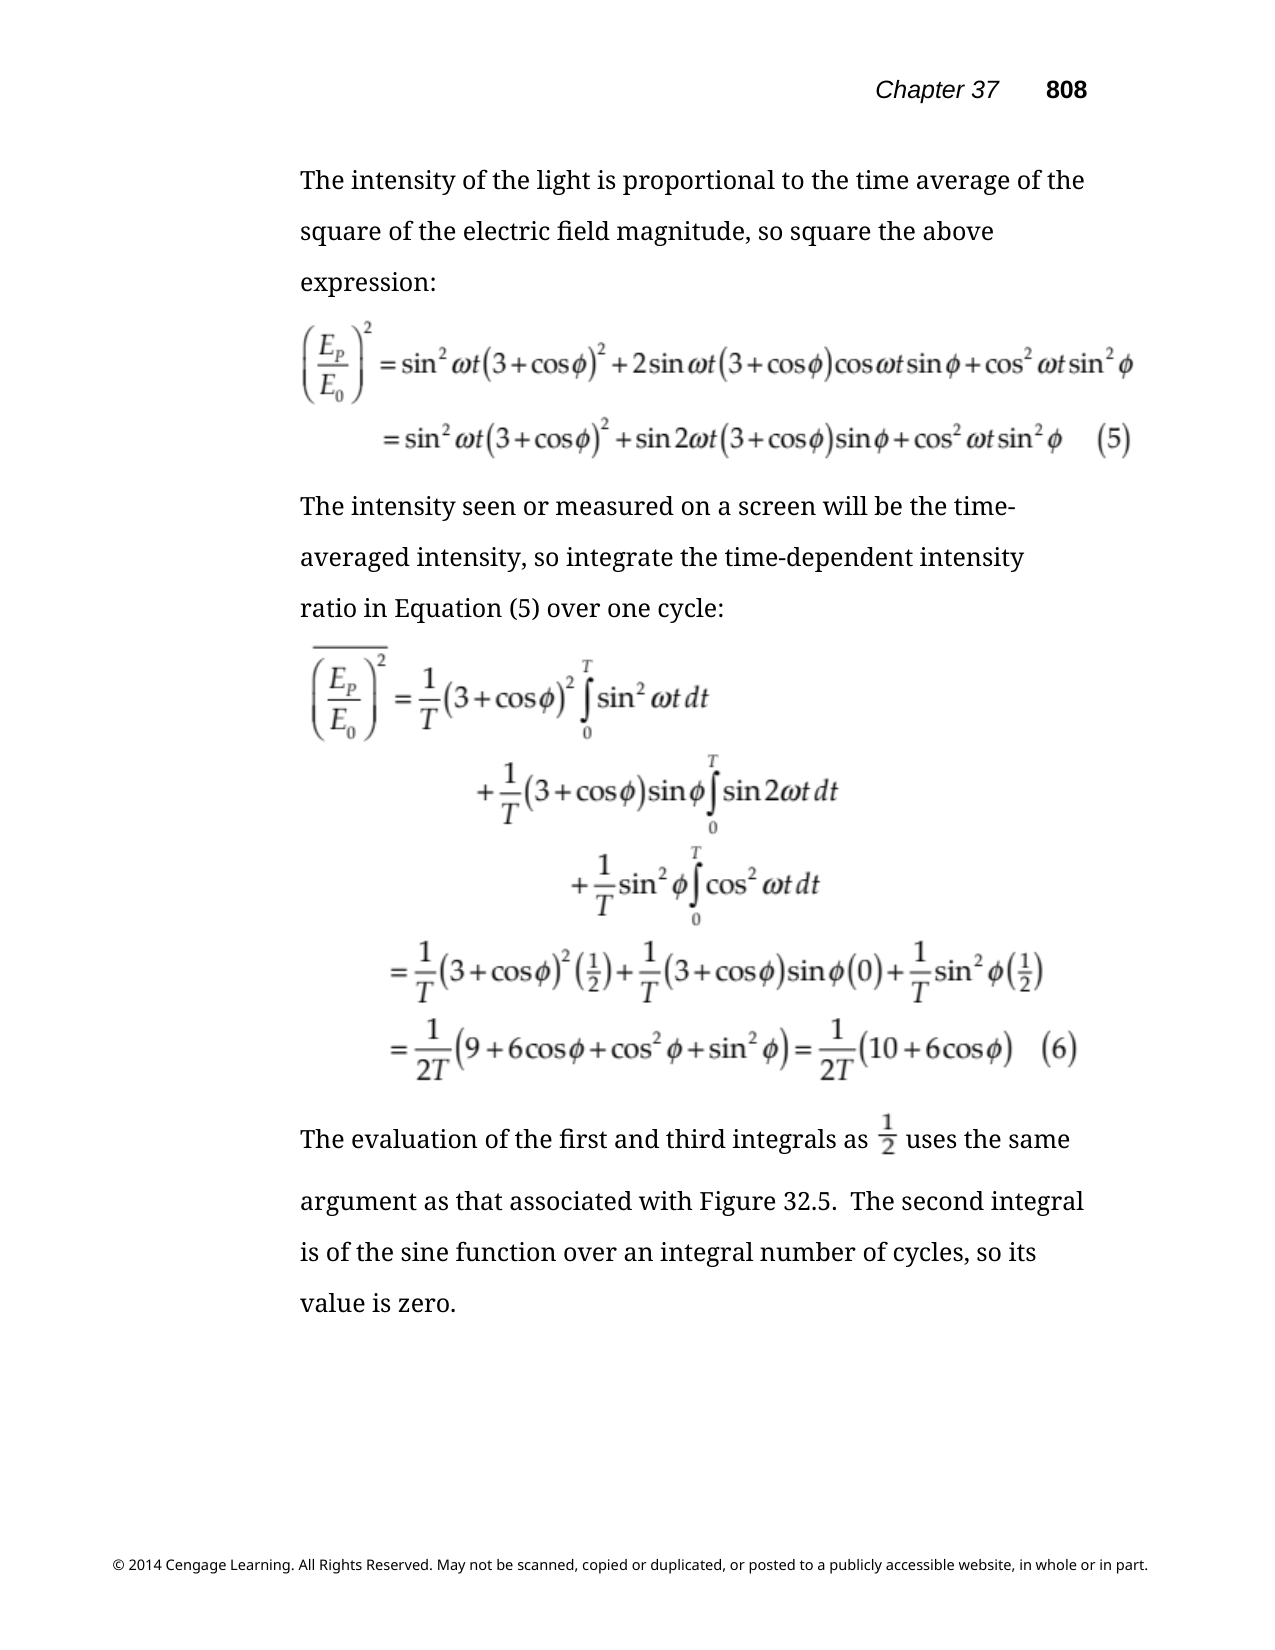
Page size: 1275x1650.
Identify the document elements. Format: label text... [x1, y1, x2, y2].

text The intensity seen or measured on a screen will be the time-averaged intensity, so integrate the time-dependent intensity ratio in Equation (5) over one cycle: [300, 489, 1087, 625]
text The intensity of the light is proportional to the time average of the square of the electric field magnitude, so square the above expression: [300, 162, 1087, 299]
text The evaluation of the first and third integrals as uses the same argument as that associated with Figure 32.5. The second integral is of the sine function over an integral number of cycles, so its value is zero. [300, 1111, 1087, 1320]
